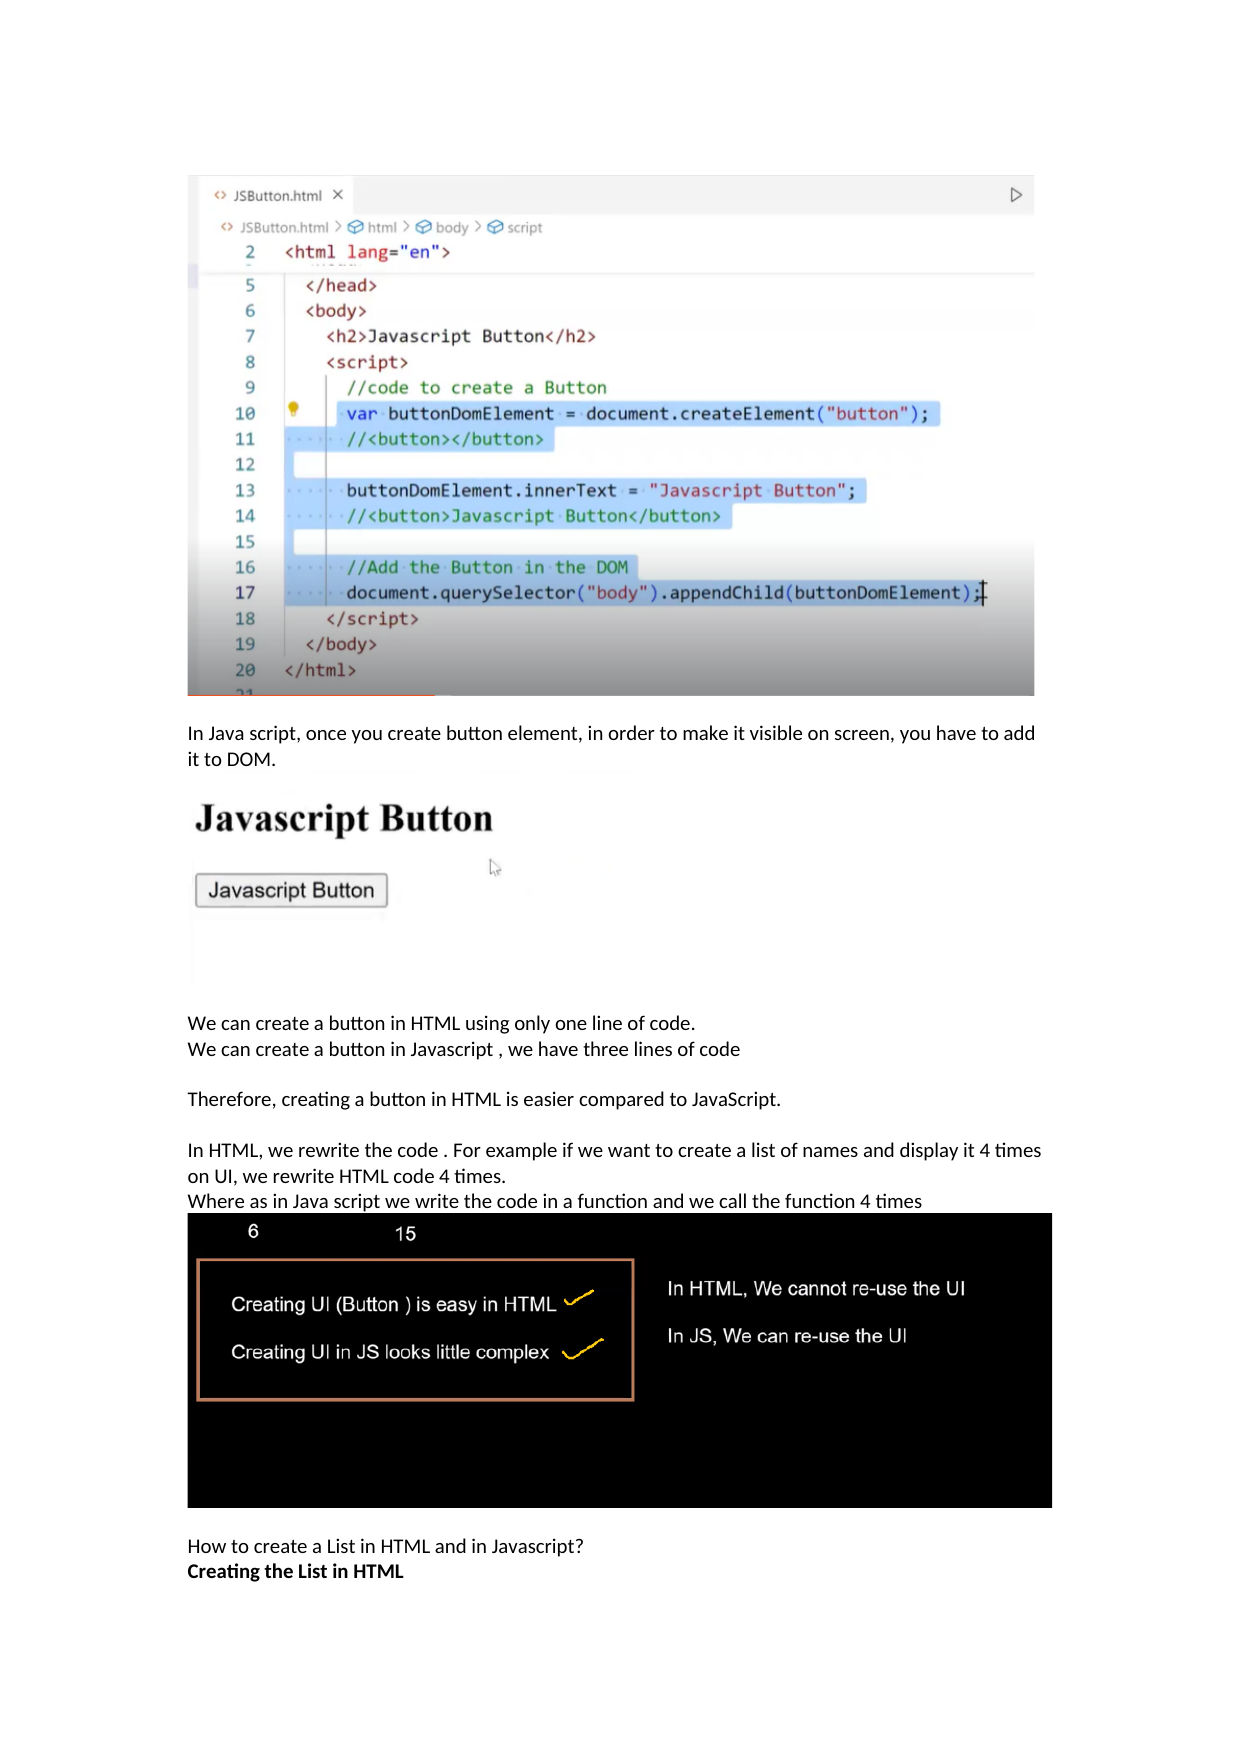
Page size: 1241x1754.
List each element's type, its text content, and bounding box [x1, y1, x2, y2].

text How to create a List in HTML and in Javascript? [187, 1533, 1053, 1558]
picture [187, 771, 633, 985]
text In Java script, once you create button element, in order to make it visible on screen, you have to add it to DOM. [187, 721, 1053, 771]
text Where as in Java script we write the code in a function and we call the function 4 times [187, 1188, 1053, 1213]
text We can create a button in Javascript , we have three lines of code [187, 1036, 1053, 1061]
text In HTML, we rewrite the code . For example if we want to create a list of names and display it 4 times on UI, we rewrite HTML code 4 times. [187, 1137, 1053, 1188]
picture [187, 1213, 1053, 1508]
text We can create a button in HTML using only one line of code. [187, 1010, 1053, 1036]
text Creating the List in HTML [187, 1558, 1053, 1584]
picture [187, 175, 1035, 696]
text Therefore, creating a button in HTML is easier compared to JavaScript. [187, 1087, 1053, 1112]
